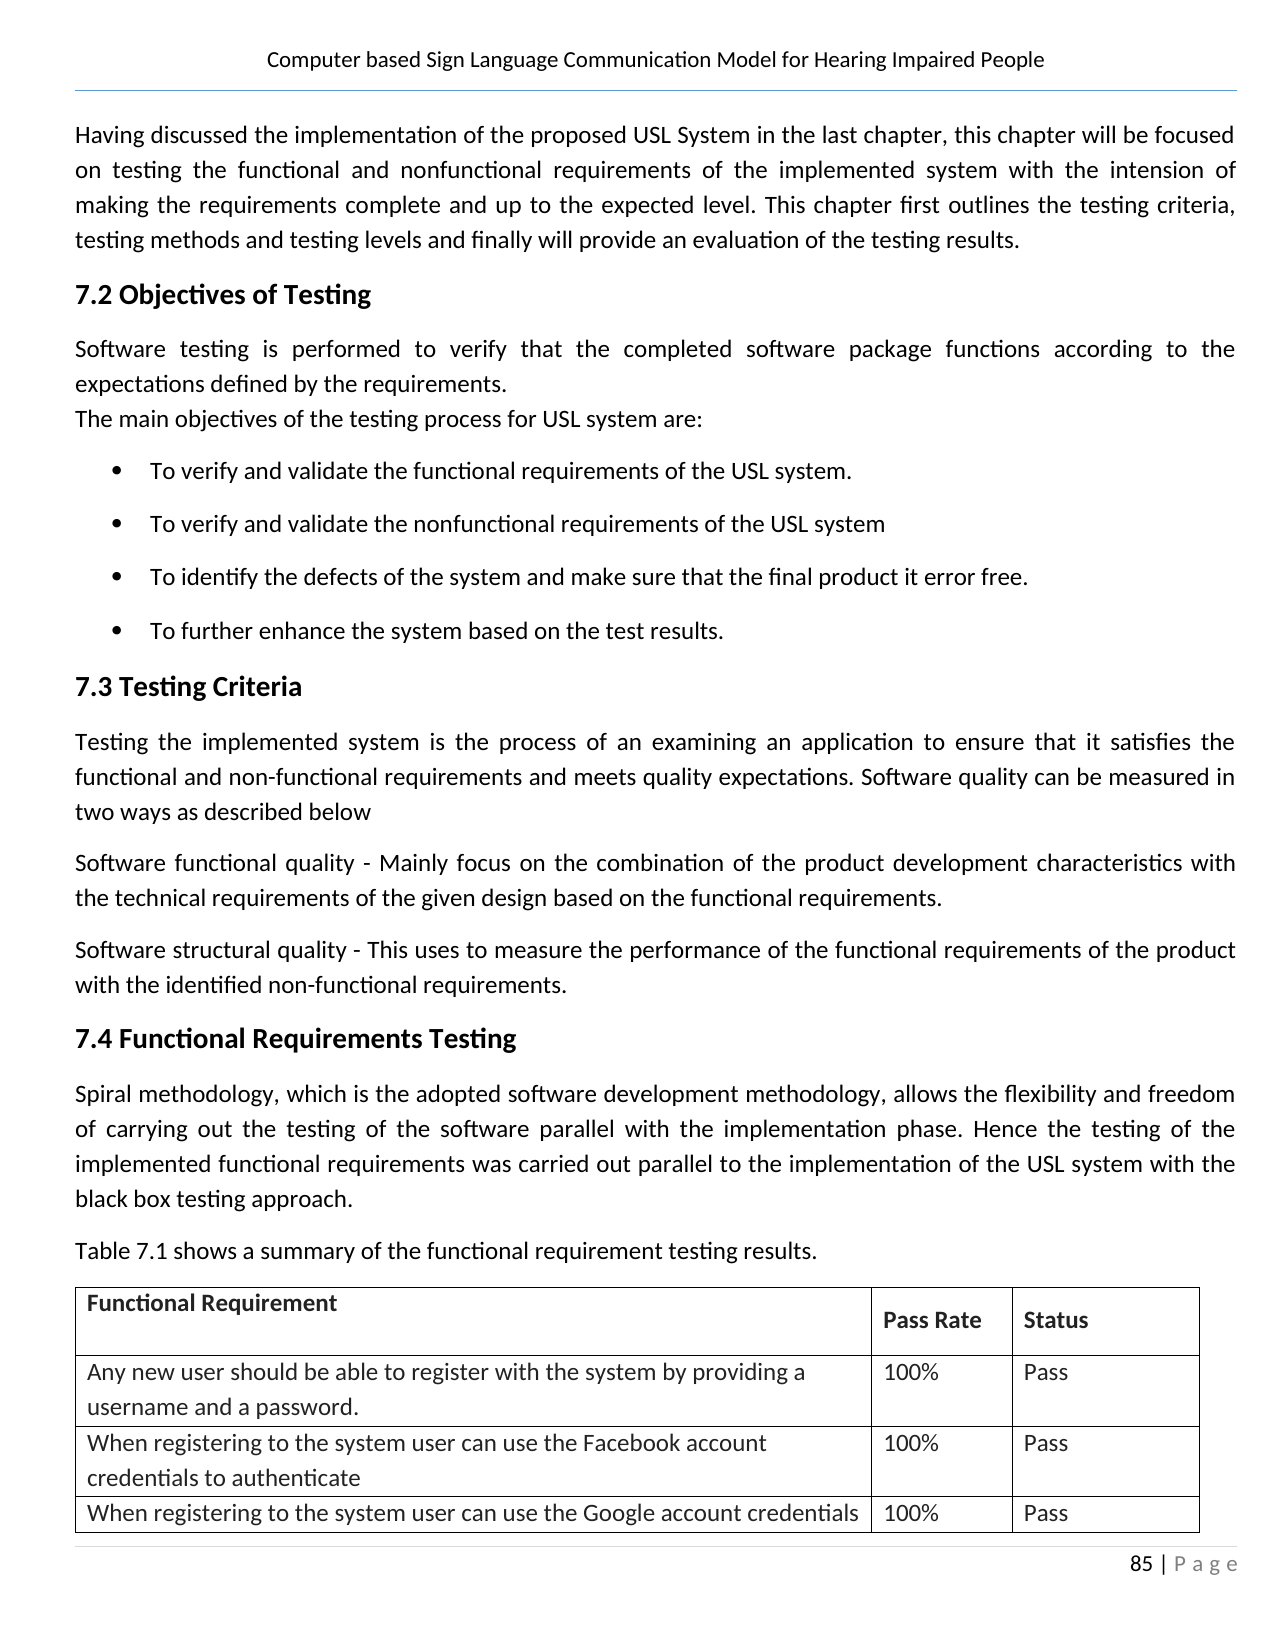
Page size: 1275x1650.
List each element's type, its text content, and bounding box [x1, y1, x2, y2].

text Testing the implemented system is the process of an examining an application to ensure that it satisfies the functional and non-functional requirements and meets quality expectations. Software quality can be measured in two ways as described below [75, 726, 1237, 826]
table_cell Pass [1013, 1427, 1199, 1496]
text 7.4 Functional Requirements Testing [75, 1021, 1237, 1056]
text Spiral methodology, which is the adopted software development methodology, allows the flexibility and freedom of carrying out the testing of the software parallel with the implementation phase. Hence the testing of the implemented functional requirements was carried out parallel to the implementation of the USL system with the black box testing approach. [75, 1078, 1237, 1214]
table_header Status [1013, 1288, 1199, 1355]
table_cell 100% [872, 1427, 1012, 1496]
list To identify the defects of the system and make sure that the final product it error free. [112, 562, 1237, 592]
text Having discussed the implementation of the proposed USL System in the last chapter, this chapter will be focused on testing the functional and nonfunctional requirements of the implemented system with the intension of making the requirements complete and up to the expected level. This chapter first outlines the testing criteria, testing methods and testing levels and finally will provide an evaluation of the testing results. [75, 119, 1237, 255]
table_cell When registering to the system user can use the Facebook account credentials to authenticate [76, 1427, 871, 1496]
text Software testing is performed to verify that the completed software package functions according to the expectations defined by the requirements. [75, 333, 1237, 399]
table_cell Any new user should be able to register with the system by providing a username and a password. [76, 1356, 871, 1426]
table_cell 100% [872, 1356, 1012, 1426]
table_header Pass Rate [872, 1288, 1012, 1355]
text Software functional quality - Mainly focus on the combination of the product development characteristics with the technical requirements of the given design based on the functional requirements. [75, 847, 1237, 913]
text Software structural quality - This uses to measure the performance of the functional requirements of the product with the identified non-functional requirements. [75, 934, 1237, 999]
text Table 7.1 shows a summary of the functional requirement testing results. [75, 1235, 1237, 1265]
table_cell Pass [1013, 1497, 1199, 1532]
list To further enhance the system based on the test results. [112, 615, 1237, 645]
table_cell 100% [872, 1497, 1012, 1532]
table_header Functional Requirement [76, 1288, 871, 1355]
table_cell Pass [1013, 1356, 1199, 1426]
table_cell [76, 1497, 871, 1532]
list To verify and validate the nonfunctional requirements of the USL system [112, 508, 1237, 539]
text The main objectives of the testing process for USL system are: [75, 403, 1237, 434]
text 7.3 Testing Criteria [75, 668, 1237, 704]
list To verify and validate the functional requirements of the USL system. [112, 455, 1237, 486]
text 7.2 Objectives of Testing [75, 276, 1237, 311]
